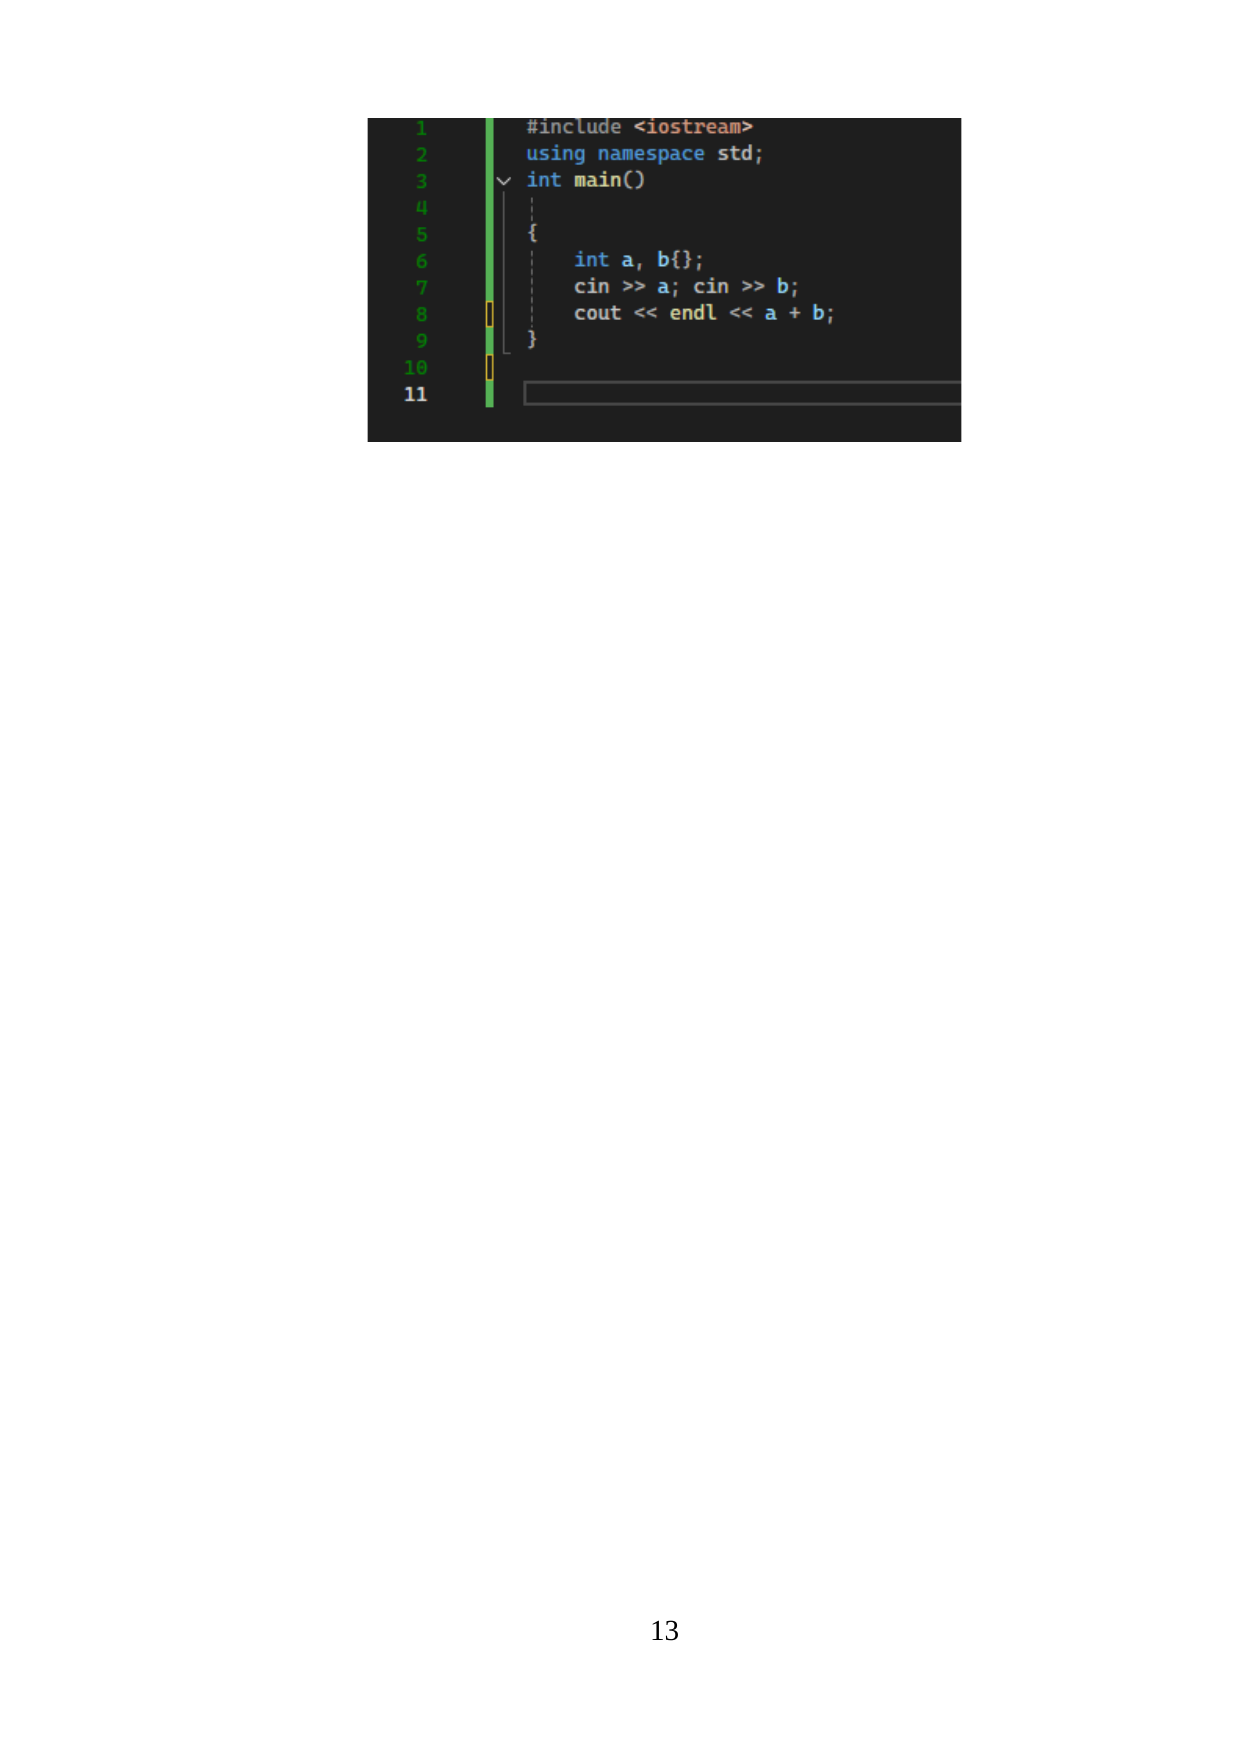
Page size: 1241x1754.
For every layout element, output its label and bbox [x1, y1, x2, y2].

picture [367, 118, 962, 442]
